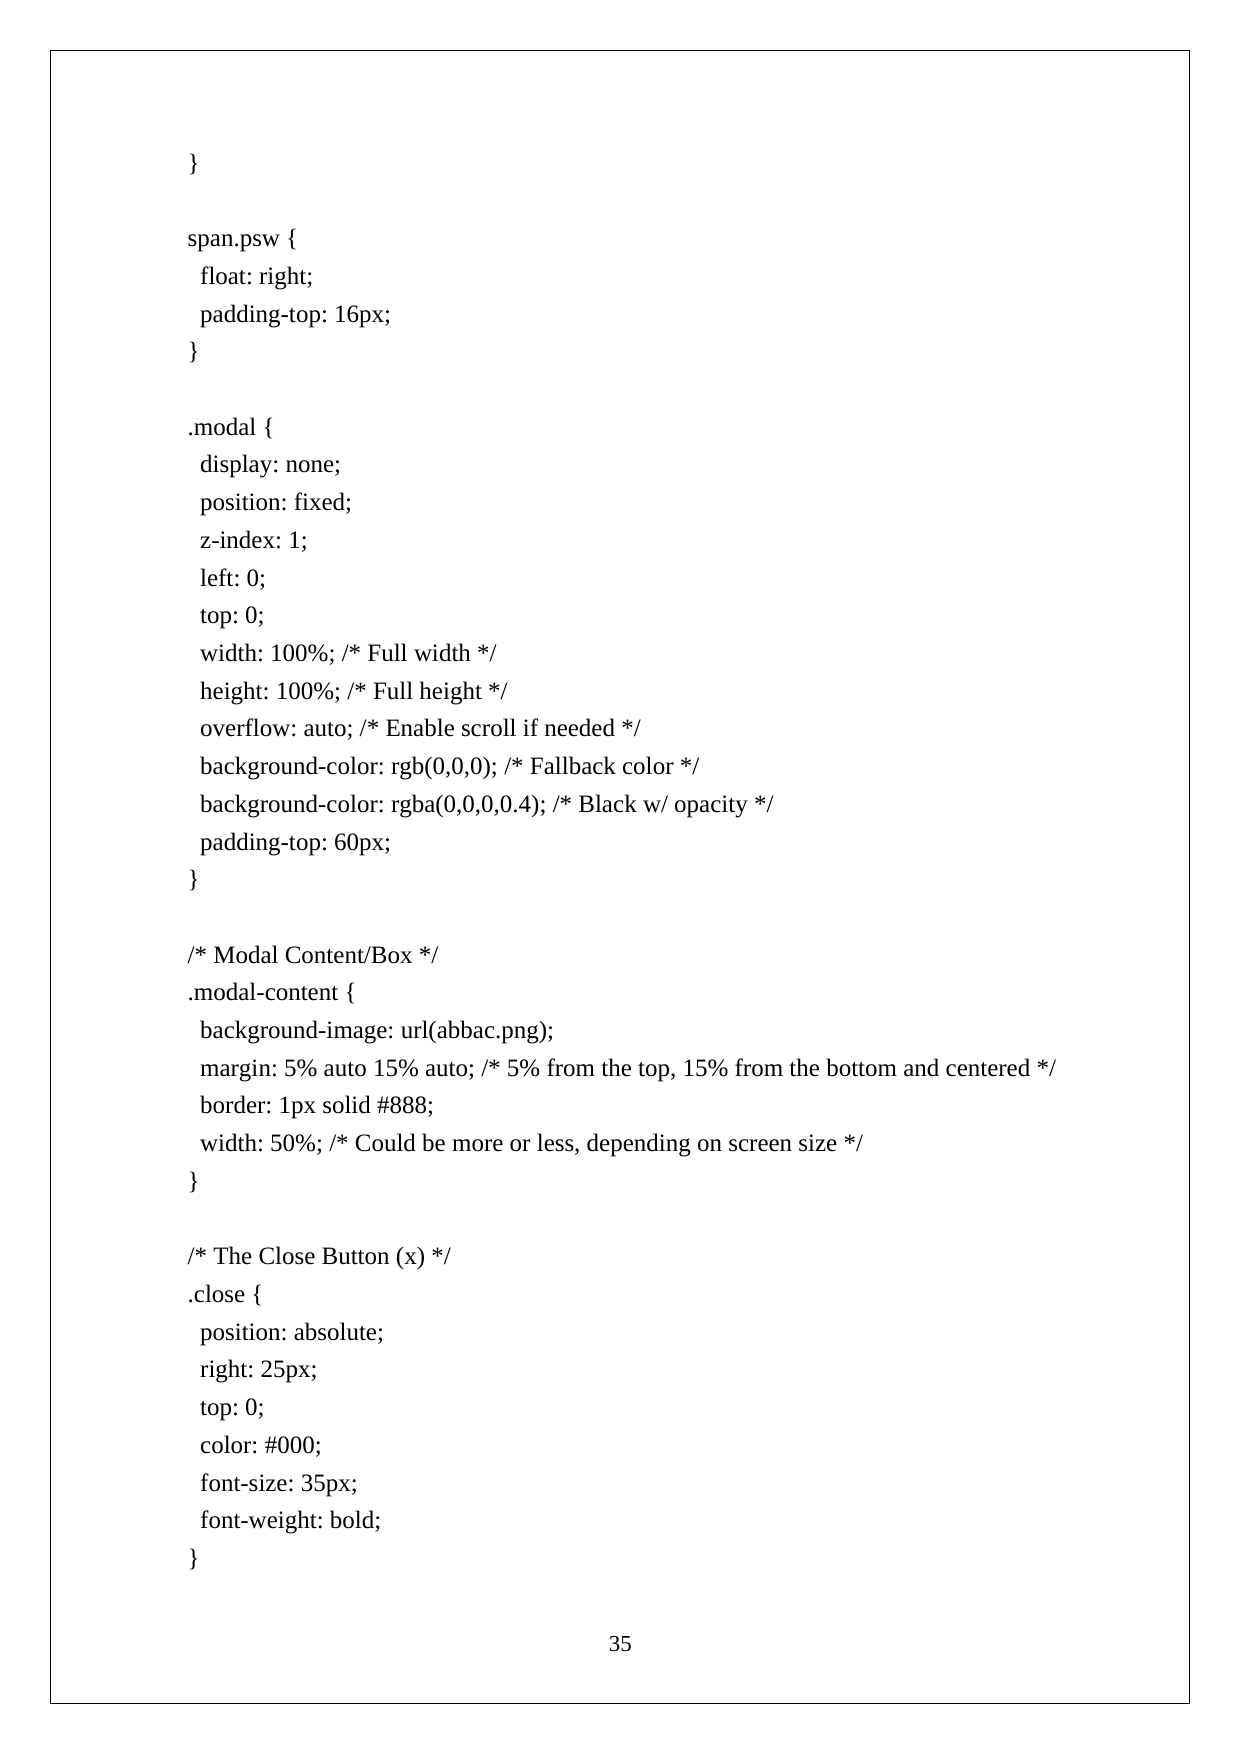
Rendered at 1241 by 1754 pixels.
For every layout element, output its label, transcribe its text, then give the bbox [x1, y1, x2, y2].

subtitle } [187, 1543, 1140, 1572]
subtitle background-image: url(abbac.png); [187, 1015, 1140, 1044]
subtitle /* The Close Button (x) */ [187, 1241, 1140, 1270]
subtitle float: right; [187, 261, 1140, 290]
subtitle } [187, 336, 1140, 365]
subtitle padding-top: 60px; [187, 827, 1140, 855]
subtitle .close { [187, 1279, 1140, 1308]
subtitle z-index: 1; [187, 525, 1140, 554]
subtitle position: fixed; [187, 487, 1140, 516]
subtitle } [187, 1166, 1140, 1195]
subtitle font-size: 35px; [187, 1468, 1140, 1496]
subtitle right: 25px; [187, 1354, 1140, 1383]
subtitle top: 0; [187, 600, 1140, 629]
subtitle top: 0; [187, 1392, 1140, 1421]
subtitle background-color: rgb(0,0,0); /* Fallback color */ [187, 751, 1140, 780]
subtitle padding-top: 16px; [187, 299, 1140, 327]
subtitle position: absolute; [187, 1317, 1140, 1346]
subtitle .modal { [187, 412, 1140, 441]
subtitle overflow: auto; /* Enable scroll if needed */ [187, 713, 1140, 742]
subtitle background-color: rgba(0,0,0,0.4); /* Black w/ opacity */ [187, 789, 1140, 818]
subtitle color: #000; [187, 1430, 1140, 1459]
subtitle margin: 5% auto 15% auto; /* 5% from the top, 15% from the bottom and centered */ [187, 1053, 1140, 1082]
subtitle width: 100%; /* Full width */ [187, 638, 1140, 667]
subtitle border: 1px solid #888; [187, 1091, 1140, 1119]
subtitle height: 100%; /* Full height */ [187, 676, 1140, 704]
subtitle .modal-content { [187, 977, 1140, 1006]
subtitle display: none; [187, 449, 1140, 478]
subtitle span.psw { [187, 223, 1140, 252]
subtitle } [187, 864, 1140, 893]
subtitle /* Modal Content/Box */ [187, 940, 1140, 968]
subtitle font-weight: bold; [187, 1505, 1140, 1534]
subtitle left: 0; [187, 563, 1140, 591]
subtitle } [187, 148, 1140, 177]
subtitle width: 50%; /* Could be more or less, depending on screen size */ [187, 1128, 1140, 1157]
